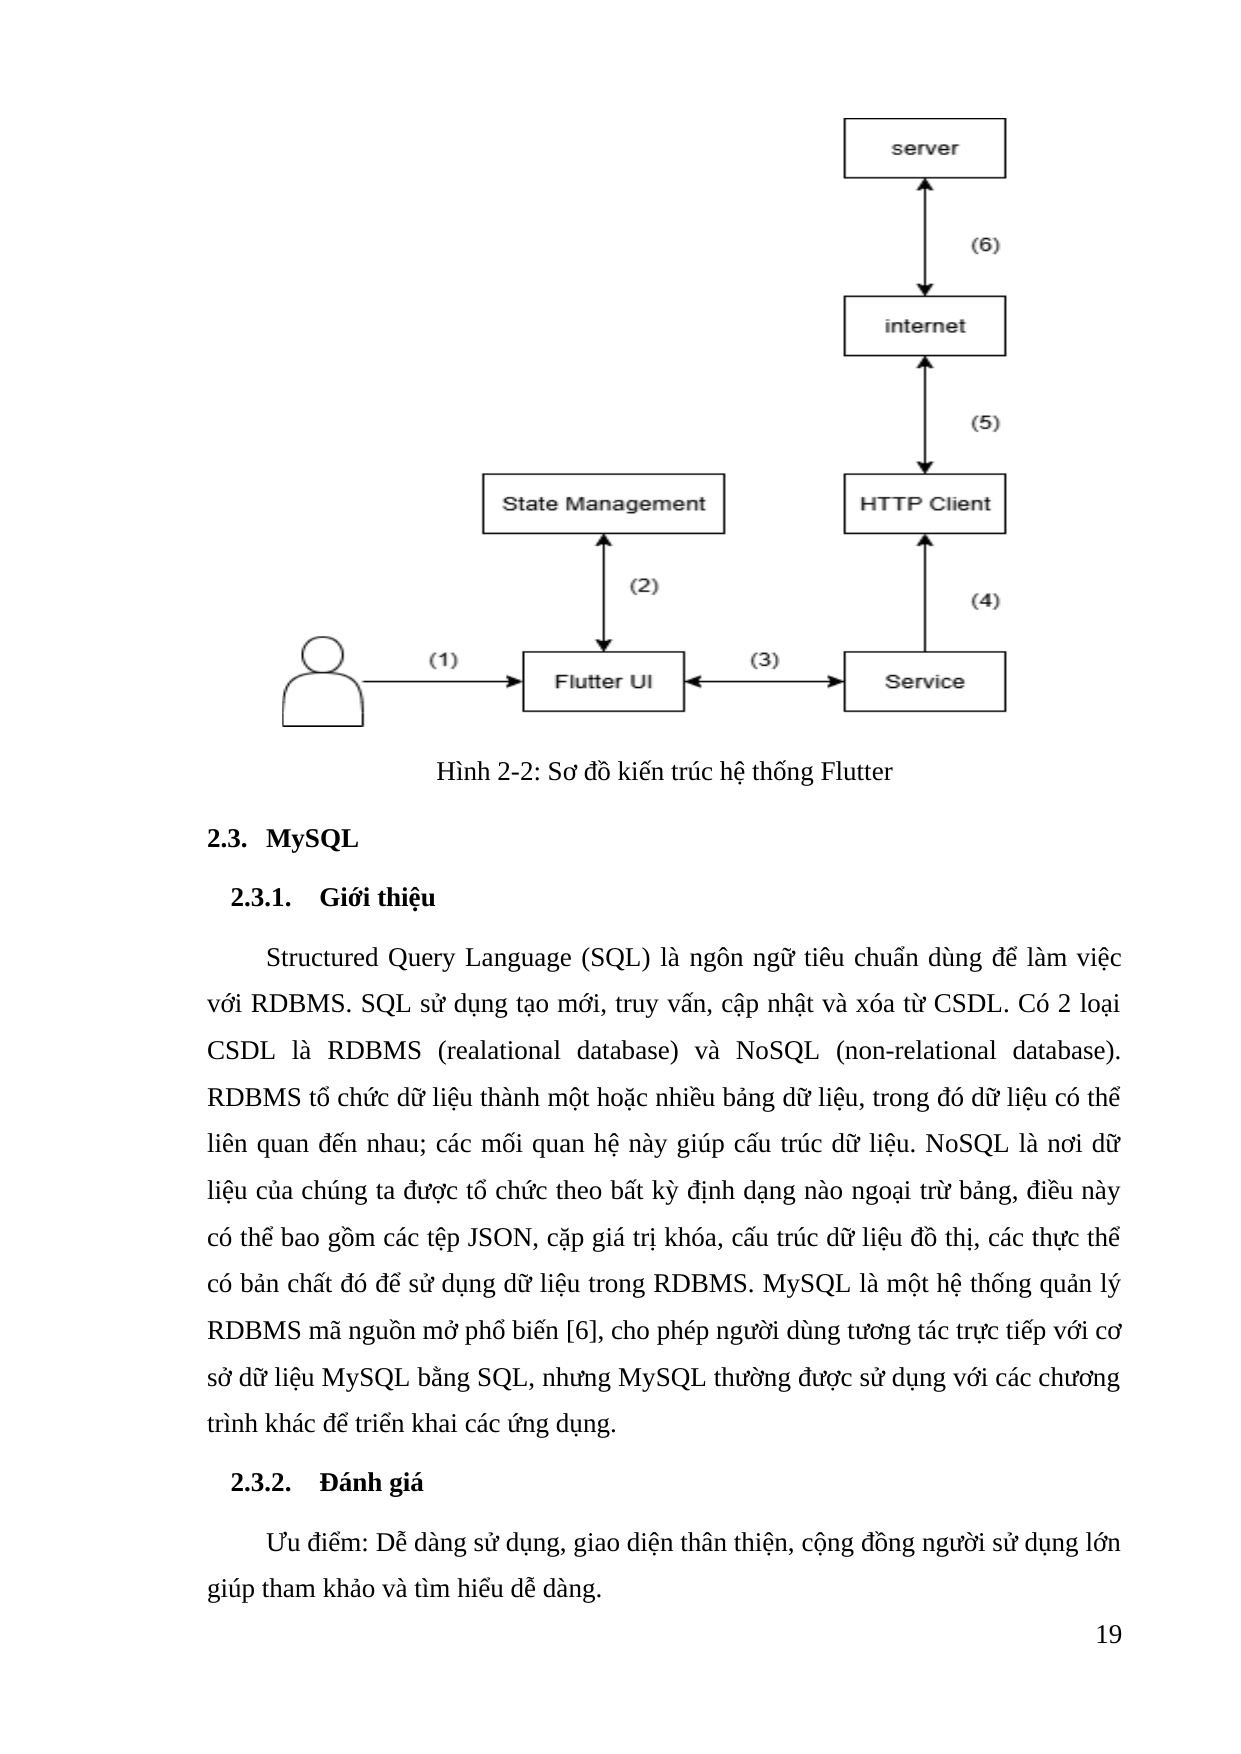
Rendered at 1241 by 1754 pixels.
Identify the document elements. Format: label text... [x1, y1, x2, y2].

text Structured Query Language (SQL) là ngôn ngữ tiêu chuẩn dùng để làm việc với RDBMS. SQL sử dụng tạo mới, truy vấn, cập nhật và xóa từ CSDL. Có 2 loại CSDL là RDBMS (realational database) và NoSQL (non-relational database). RDBMS tổ chức dữ liệu thành một hoặc nhiều bảng dữ liệu, trong đó dữ liệu có thể liên quan đến nhau; các mối quan hệ này giúp cấu trúc dữ liệu. NoSQL là nơi dữ liệu của chúng ta được tổ chức theo bất kỳ định dạng nào ngoại trừ bảng, điều này có thể bao gồm các tệp JSON, cặp giá trị khóa, cấu trúc dữ liệu đồ thị, các thực thể có bản chất đó để sử dụng dữ liệu trong RDBMS. MySQL là một hệ thống quản lý RDBMS mã nguồn mở phổ biến , cho phép người dùng tương tác trực tiếp với cơ sở dữ liệu MySQL bằng SQL, nhưng MySQL thường được sử dụng với các chương trình khác để triển khai các ứng dụng. [207, 941, 1122, 1438]
subtitle MySQL [207, 822, 1122, 853]
text Ưu điểm: Dễ dàng sử dụng, giao diện thân thiện, cộng đồng người sử dụng lớn giúp tham khảo và tìm hiểu dễ dàng. [207, 1526, 1122, 1603]
subtitle Đánh giá [230, 1467, 1122, 1498]
subtitle Giới thiệu [230, 882, 1122, 913]
picture [282, 118, 1047, 727]
